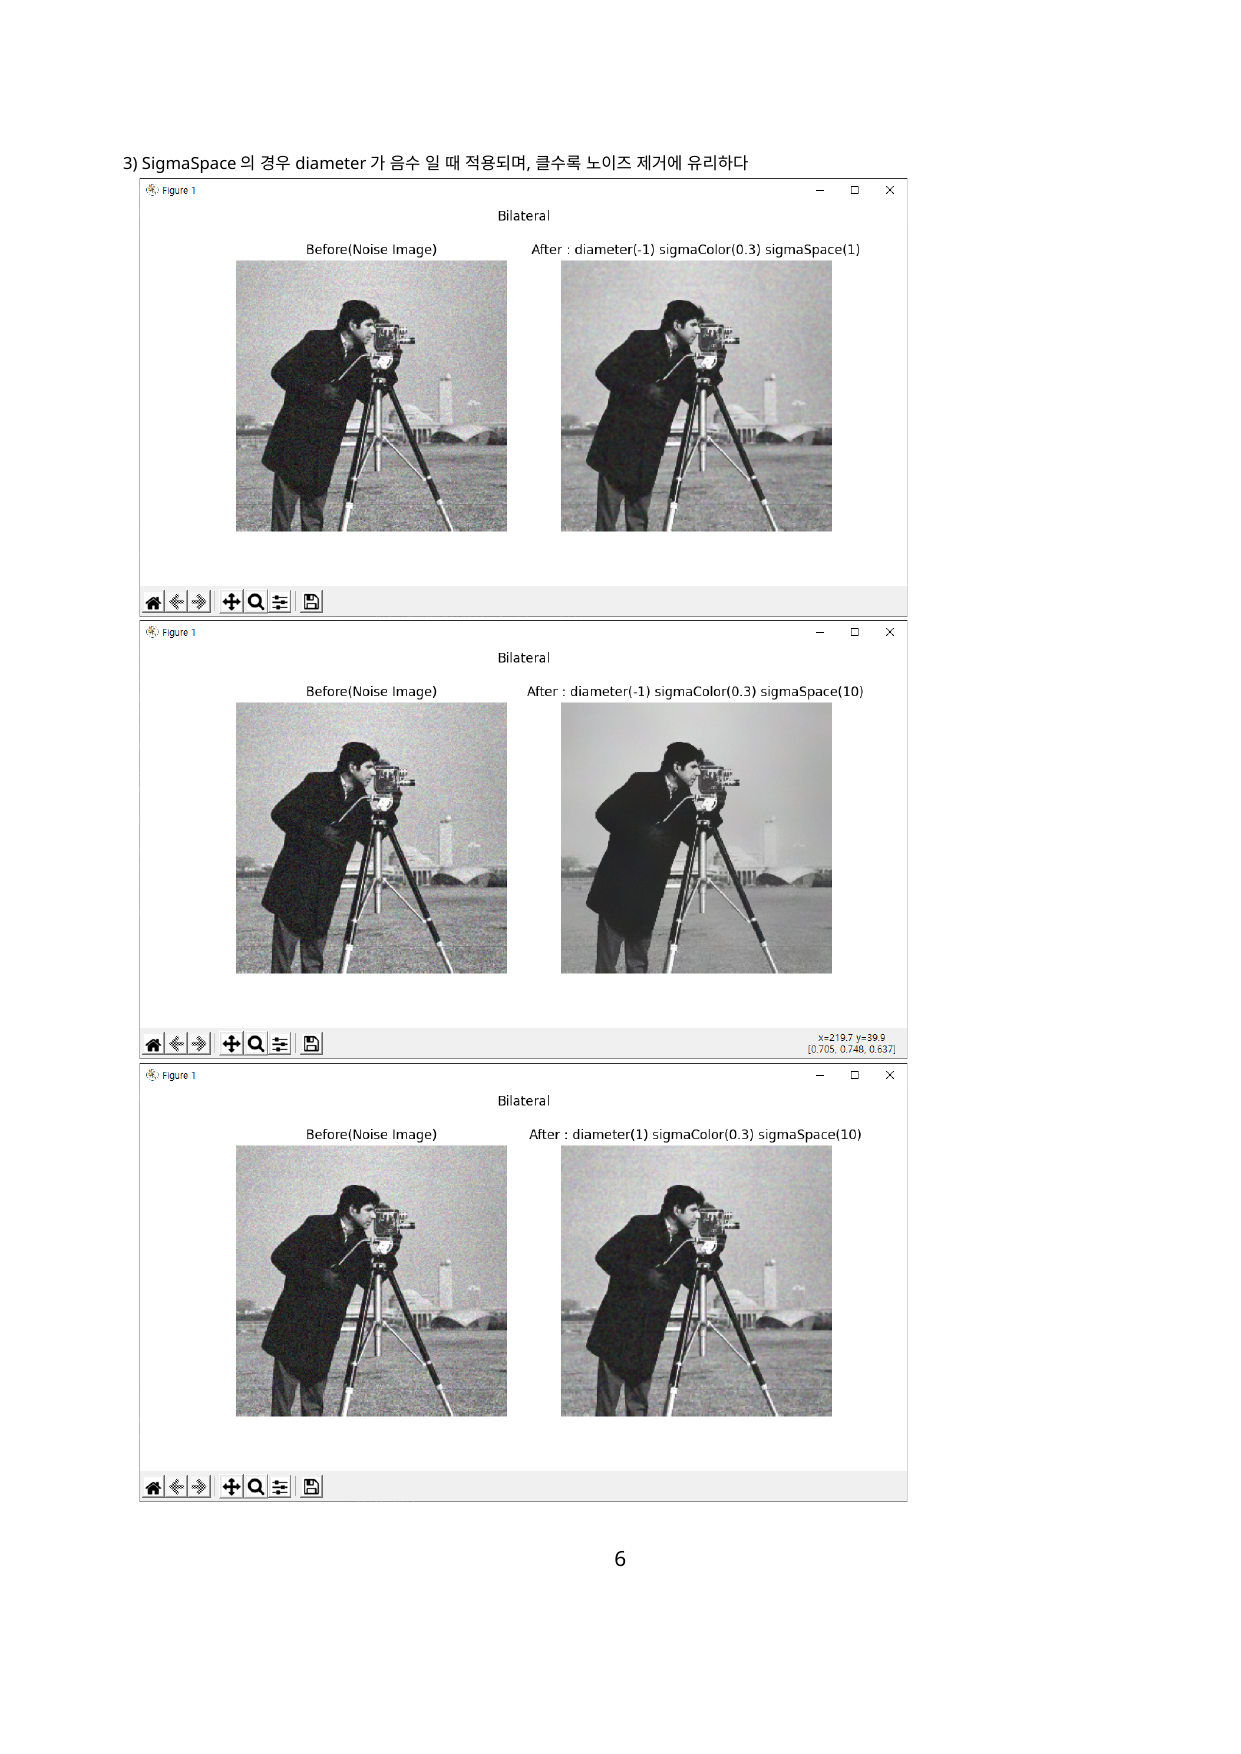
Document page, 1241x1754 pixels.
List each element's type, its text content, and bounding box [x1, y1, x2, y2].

picture [139, 620, 908, 1059]
picture [139, 178, 908, 617]
picture [139, 1063, 908, 1502]
